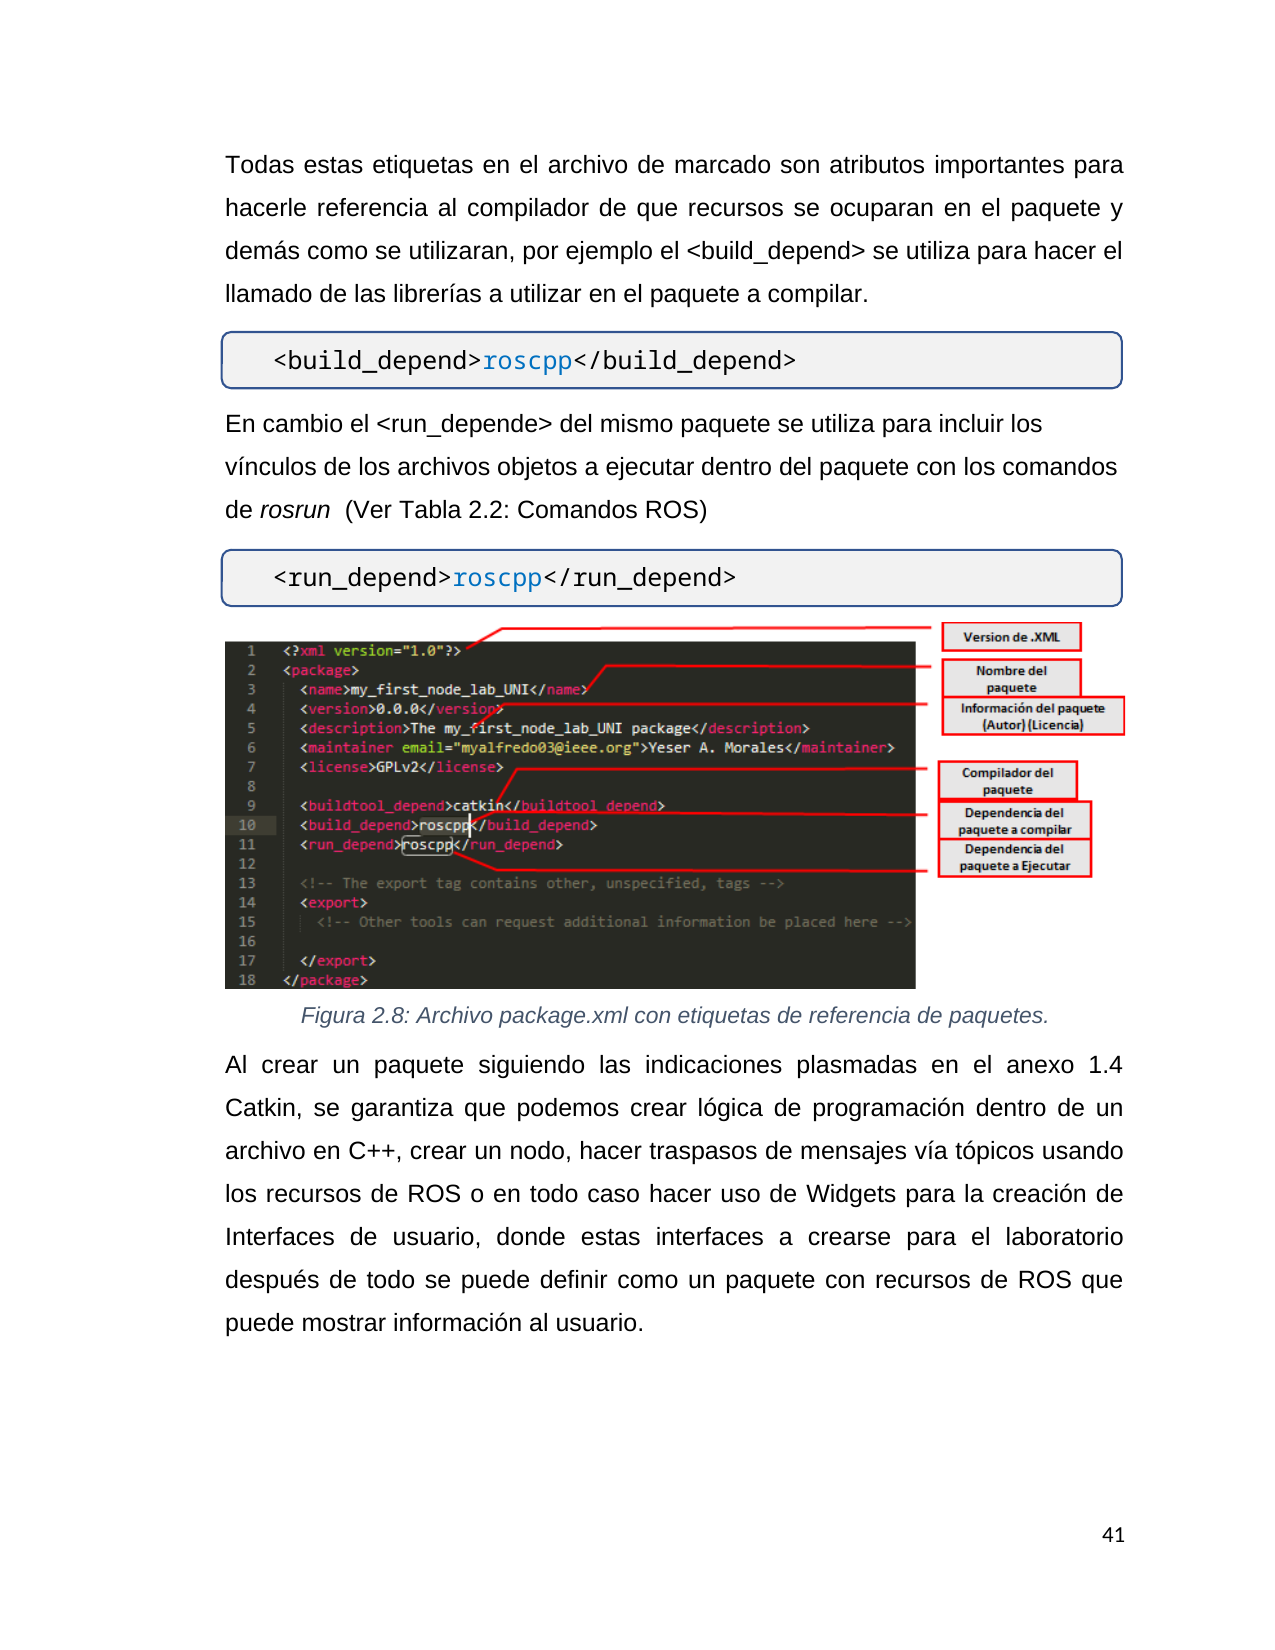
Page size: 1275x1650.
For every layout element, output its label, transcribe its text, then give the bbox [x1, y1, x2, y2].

text Al crear un paquete siguiendo las indicaciones plasmadas en el anexo 1.4 Catkin, se garantiza que podemos crear lógica de programación dentro de un archivo en C++, crear un nodo, hacer traspasos de mensajes vía tópicos usando los recursos de ROS o en todo caso hacer uso de Widgets para la creación de Interfaces de usuario, donde estas interfaces a crearse para el laboratorio después de todo se puede definir como un paquete con recursos de ROS que puede mostrar información al usuario. [225, 1049, 1125, 1337]
picture [225, 622, 1125, 989]
text Figura 2.8: Archivo package.xml con etiquetas de referencia de paquetes. [225, 1002, 1125, 1029]
text Todas estas etiquetas en el archivo de marcado son atributos importantes para hacerle referencia al compilador de que recursos se ocuparan en el paquete y demás como se utilizaran, por ejemplo el <build_depend> se utiliza para hacer el llamado de las librerías a utilizar en el paquete a compilar. [225, 150, 1125, 308]
text En cambio el <run_depende> del mismo paquete se utiliza para incluir los vínculos de los archivos objetos a ejecutar dentro del paquete con los comandos de rosrun (Ver Tabla 2.2: Comandos ROS) [225, 409, 1125, 524]
